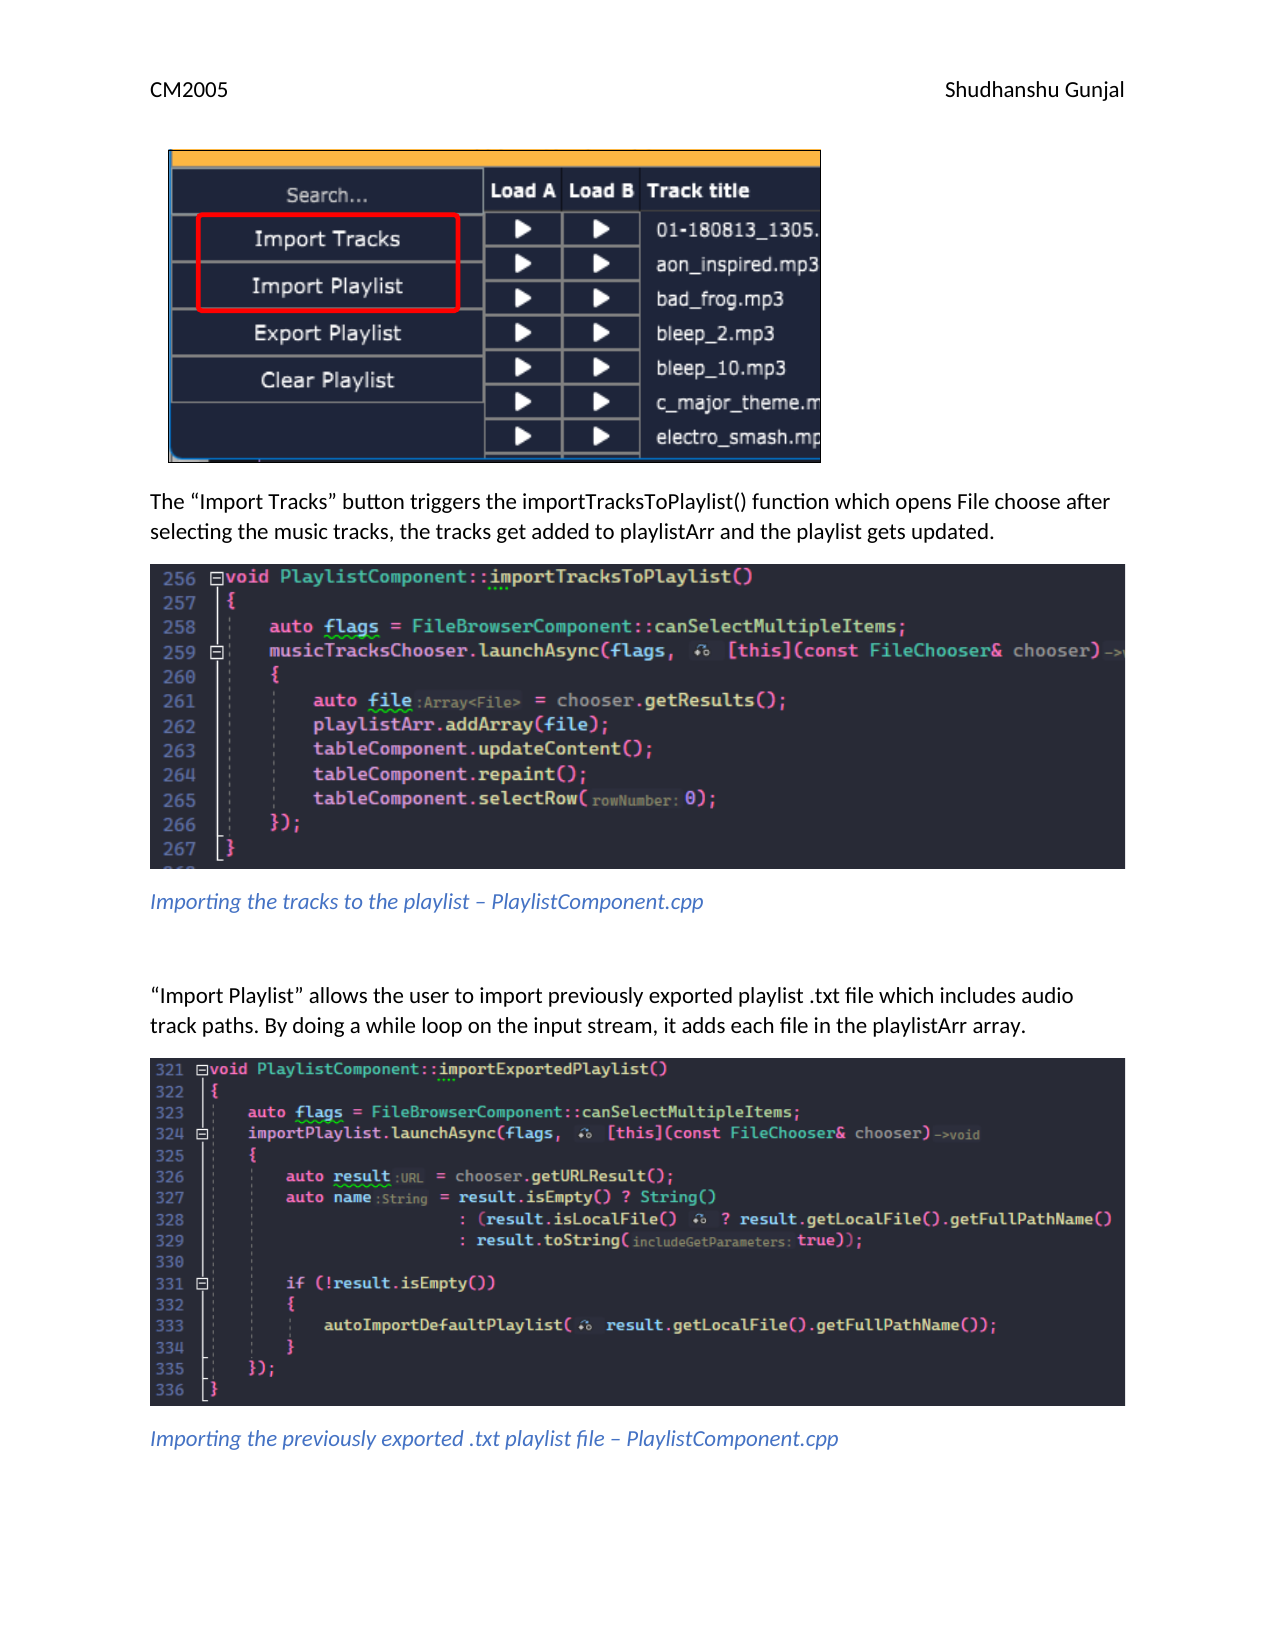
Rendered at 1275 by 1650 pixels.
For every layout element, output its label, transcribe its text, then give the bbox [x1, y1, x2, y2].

picture [169, 151, 820, 462]
picture [150, 564, 1125, 869]
text The “Import Tracks” button triggers the importTracksToPlaylist() function which opens File choose after selecting the music tracks, the tracks get added to playlistArr and the playlist gets updated. [150, 487, 1125, 546]
text Importing the tracks to the playlist – PlaylistComponent.cpp [150, 887, 1125, 915]
picture [150, 1058, 1125, 1406]
text “Import Playlist” allows the user to import previously exported playlist .txt file which includes audio track paths. By doing a while loop on the input stream, it adds each file in the playlistArr array. [150, 981, 1125, 1039]
text Importing the previously exported .txt playlist file – PlaylistComponent.cpp [150, 1424, 1125, 1452]
